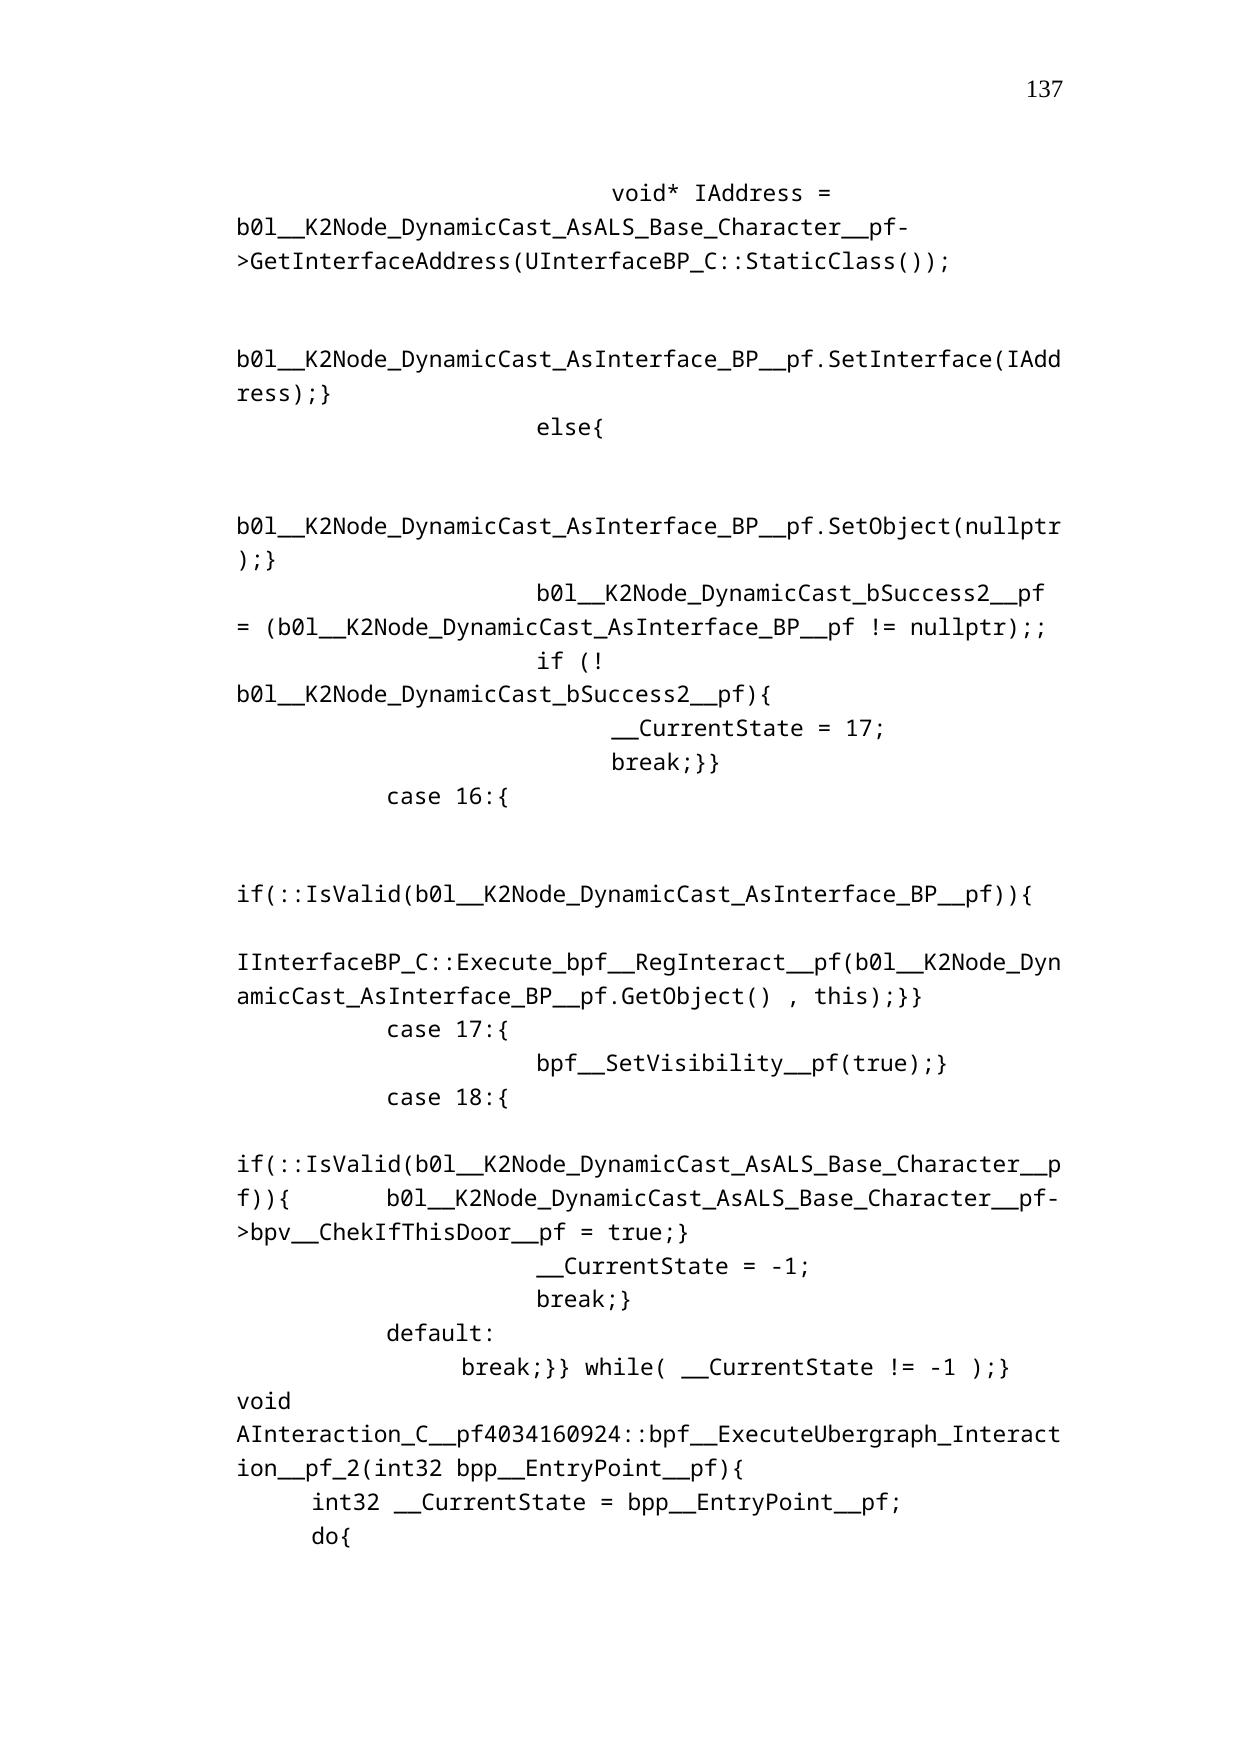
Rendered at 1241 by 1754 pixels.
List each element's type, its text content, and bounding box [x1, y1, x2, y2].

text default: [236, 1317, 1063, 1348]
text b0l__K2Node_DynamicCast_AsInterface_BP__pf.SetObject(nullptr);} [236, 445, 1063, 575]
text void AInteraction_C__pf4034160924::bpf__ExecuteUbergraph_Interaction__pf_2(int32 bpp__EntryPoint__pf){ [236, 1385, 1063, 1483]
text if (!b0l__K2Node_DynamicCast_bSuccess2__pf){ [236, 645, 1063, 710]
text break;}} [236, 746, 1063, 777]
text __CurrentState = -1; [236, 1250, 1063, 1281]
text int32 __CurrentState = bpp__EntryPoint__pf; [236, 1486, 1063, 1517]
text b0l__K2Node_DynamicCast_AsInterface_BP__pf.SetInterface(IAddress);} [236, 278, 1063, 408]
text break;} [236, 1283, 1063, 1315]
text do{ [236, 1520, 1063, 1551]
text void* IAddress = b0l__K2Node_DynamicCast_AsALS_Base_Character__pf->GetInterfaceAddress(UInterfaceBP_C::StaticClass()); [236, 177, 1063, 276]
text if(::IsValid(b0l__K2Node_DynamicCast_AsInterface_BP__pf)){ IInterfaceBP_C::Execute_bpf__RegInteract__pf(b0l__K2Node_DynamicCast_AsInterface_BP__pf.GetObject() , this);}} [236, 813, 1063, 1011]
text case 17:{ [236, 1013, 1063, 1045]
text case 18:{ if(::IsValid(b0l__K2Node_DynamicCast_AsALS_Base_Character__pf)){ b0l__K2Node_DynamicCast_AsALS_Base_Character__pf->bpv__ChekIfThisDoor__pf = true;} [236, 1081, 1063, 1247]
text __CurrentState = 17; [236, 712, 1063, 743]
text break;}} while( __CurrentState != -1 );} [236, 1351, 1063, 1382]
text b0l__K2Node_DynamicCast_bSuccess2__pf = (b0l__K2Node_DynamicCast_AsInterface_BP__pf != nullptr);; [236, 577, 1063, 642]
text case 16:{ [236, 780, 1063, 811]
text else{ [236, 411, 1063, 442]
text bpf__SetVisibility__pf(true);} [236, 1047, 1063, 1078]
